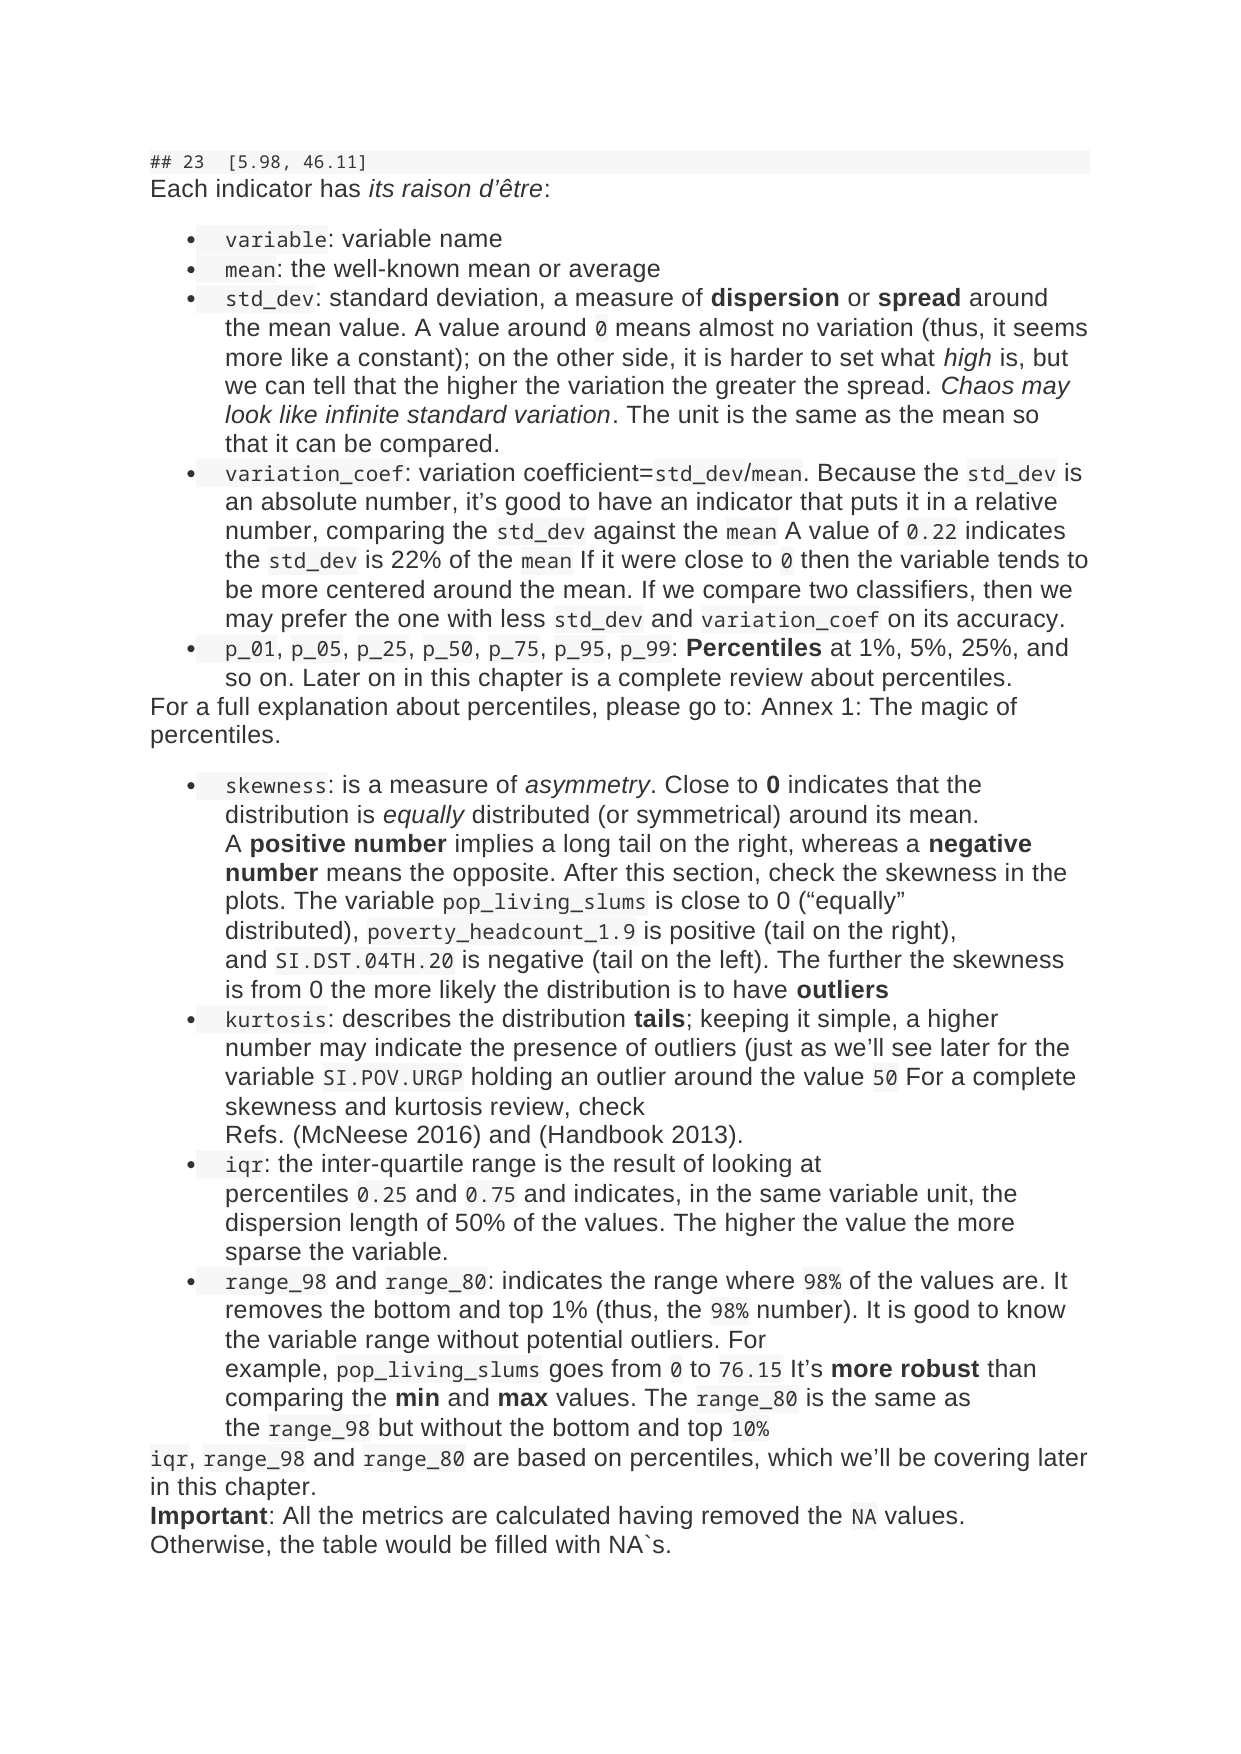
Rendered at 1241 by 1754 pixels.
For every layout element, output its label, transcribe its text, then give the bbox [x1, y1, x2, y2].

list variation_coef: variation coefficient=std_dev/mean. Because the std_dev is an absolute number, it’s good to have an indicator that puts it in a relative number, comparing the std_dev against the mean A value of 0.22 indicates the std_dev is 22% of the mean If it were close to 0 then the variable tends to be more centered around the mean. If we compare two classifiers, then we may prefer the one with less std_dev and variation_coef on its accuracy. [187, 457, 1090, 633]
list skewness: is a measure of asymmetry. Close to 0 indicates that the distribution is equally distributed (or symmetrical) around its mean. A positive number implies a long tail on the right, whereas a negative number means the opposite. After this section, check the skewness in the plots. The variable pop_living_slums is close to 0 (“equally” distributed), poverty_headcount_1.9 is positive (tail on the right), and SI.DST.04TH.20 is negative (tail on the left). The further the skewness is from 0 the more likely the distribution is to have outliers [187, 770, 1090, 1004]
list mean: the well-known mean or average [187, 254, 1090, 283]
list range_98 and range_80: indicates the range where 98% of the values are. It removes the bottom and top 1% (thus, the 98% number). It is good to know the variable range without potential outliers. For example, pop_living_slums goes from 0 to 76.15 It’s more robust than comparing the min and max values. The range_80 is the same as the range_98 but without the bottom and top 10% [187, 1266, 1090, 1442]
list iqr: the inter-quartile range is the result of looking at percentiles 0.25 and 0.75 and indicates, in the same variable unit, the dispersion length of 50% of the values. The higher the value the more sparse the variable. [187, 1149, 1090, 1266]
text Important: All the metrics are calculated having removed the NA values. Otherwise, the table would be filled with NA`s. [150, 1501, 1090, 1559]
list variable: variable name [187, 224, 1090, 254]
list p_01, p_05, p_25, p_50, p_75, p_95, p_99: Percentiles at 1%, 5%, 25%, and so on. Later on in this chapter is a complete review about percentiles. [187, 633, 1090, 692]
list std_dev: standard deviation, a measure of dispersion or spread around the mean value. A value around 0 means almost no variation (thus, it seems more like a constant); on the other side, it is harder to set what high is, but we can tell that the higher the variation the greater the spread. Chaos may look like infinite standard variation. The unit is the same as the mean so that it can be compared. [187, 283, 1090, 457]
text Each indicator has its raison d’être: [150, 174, 1090, 203]
list kurtosis: describes the distribution tails; keeping it simple, a higher number may indicate the presence of outliers (just as we’ll see later for the variable SI.POV.URGP holding an outlier around the value 50 For a complete skewness and kurtosis review, check Refs. (McNeese 2016) and (Handbook 2013). [187, 1004, 1090, 1149]
text ## 23 [5.98, 46.11] [150, 150, 1090, 174]
text iqr, range_98 and range_80 are based on percentiles, which we’ll be covering later in this chapter. [150, 1442, 1090, 1501]
text For a full explanation about percentiles, please go to: Annex 1: The magic of percentiles. [150, 692, 1090, 749]
